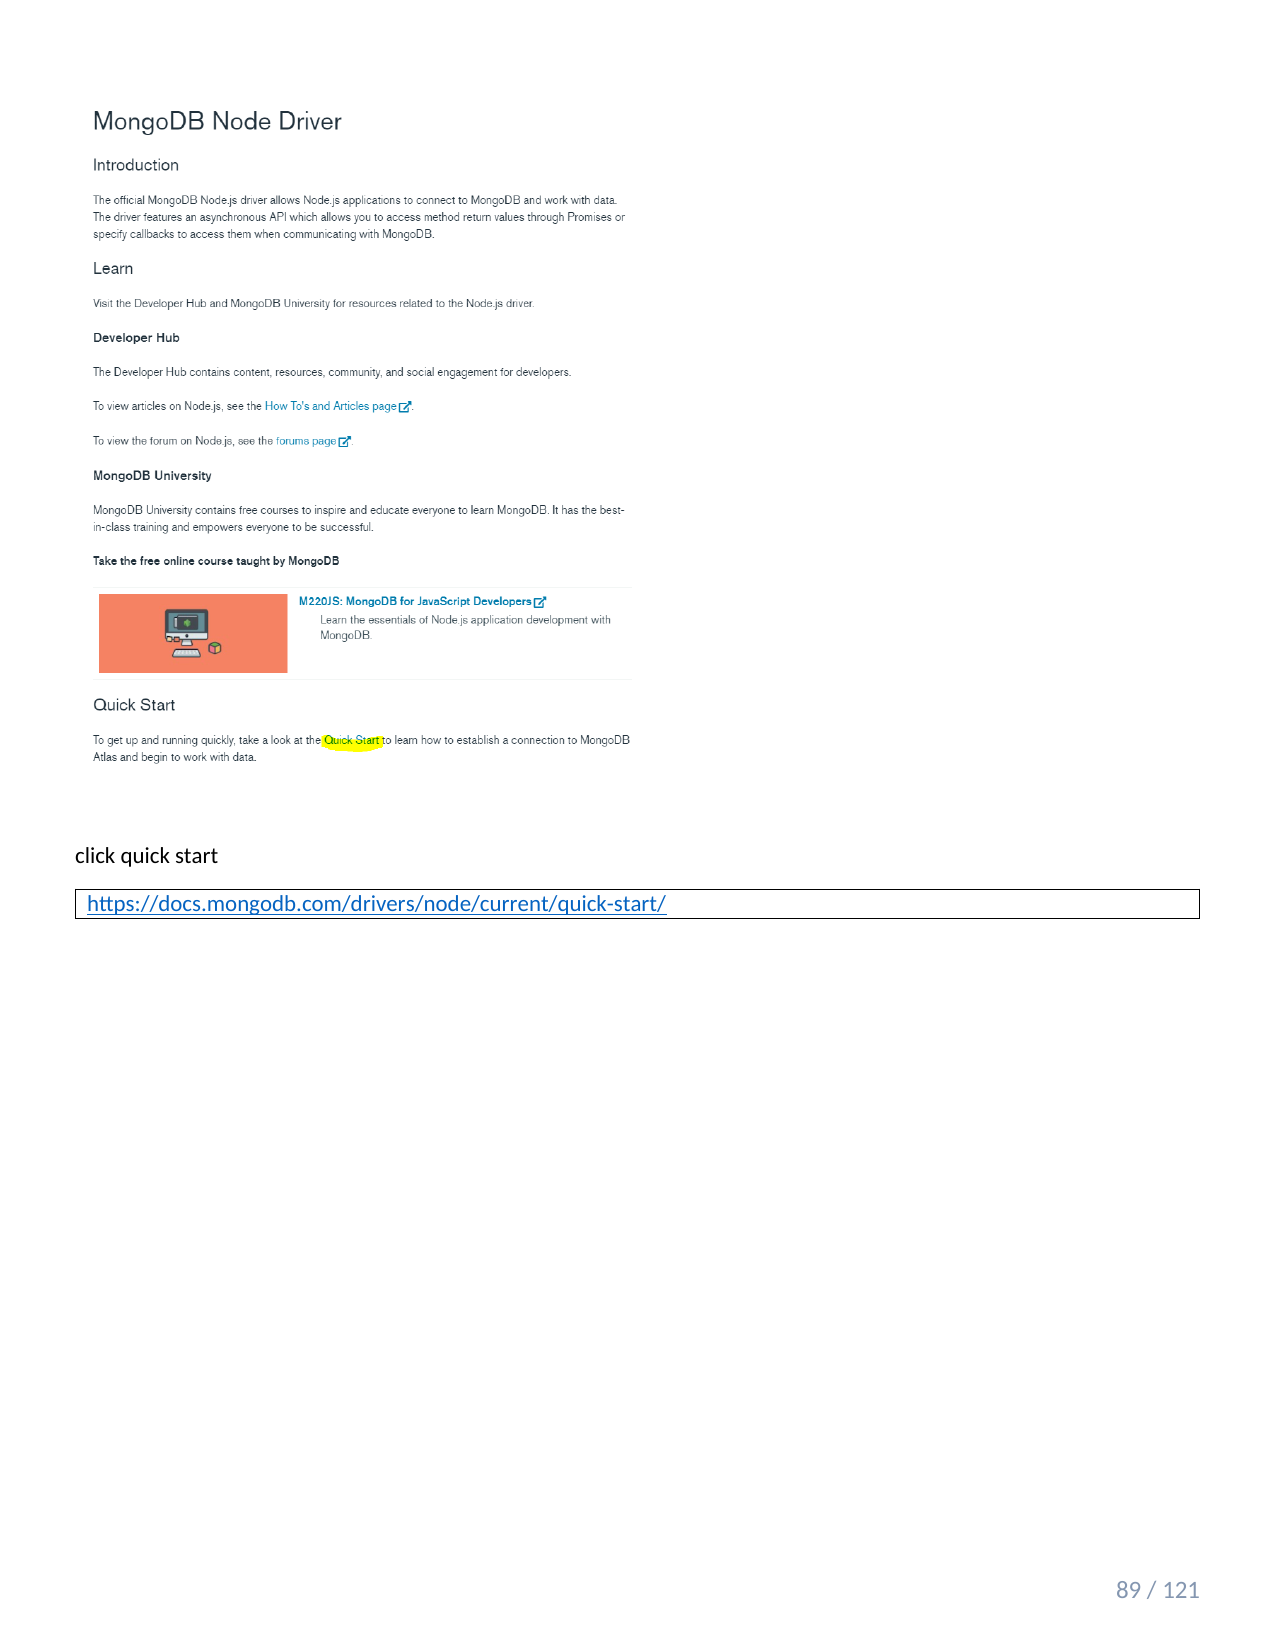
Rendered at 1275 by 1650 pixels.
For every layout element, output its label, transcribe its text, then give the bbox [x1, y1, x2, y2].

table_header https://docs.mongodb.com/drivers/node/current/quick-start/ [76, 890, 1199, 918]
text click quick start [75, 842, 1200, 870]
picture [75, 75, 763, 776]
